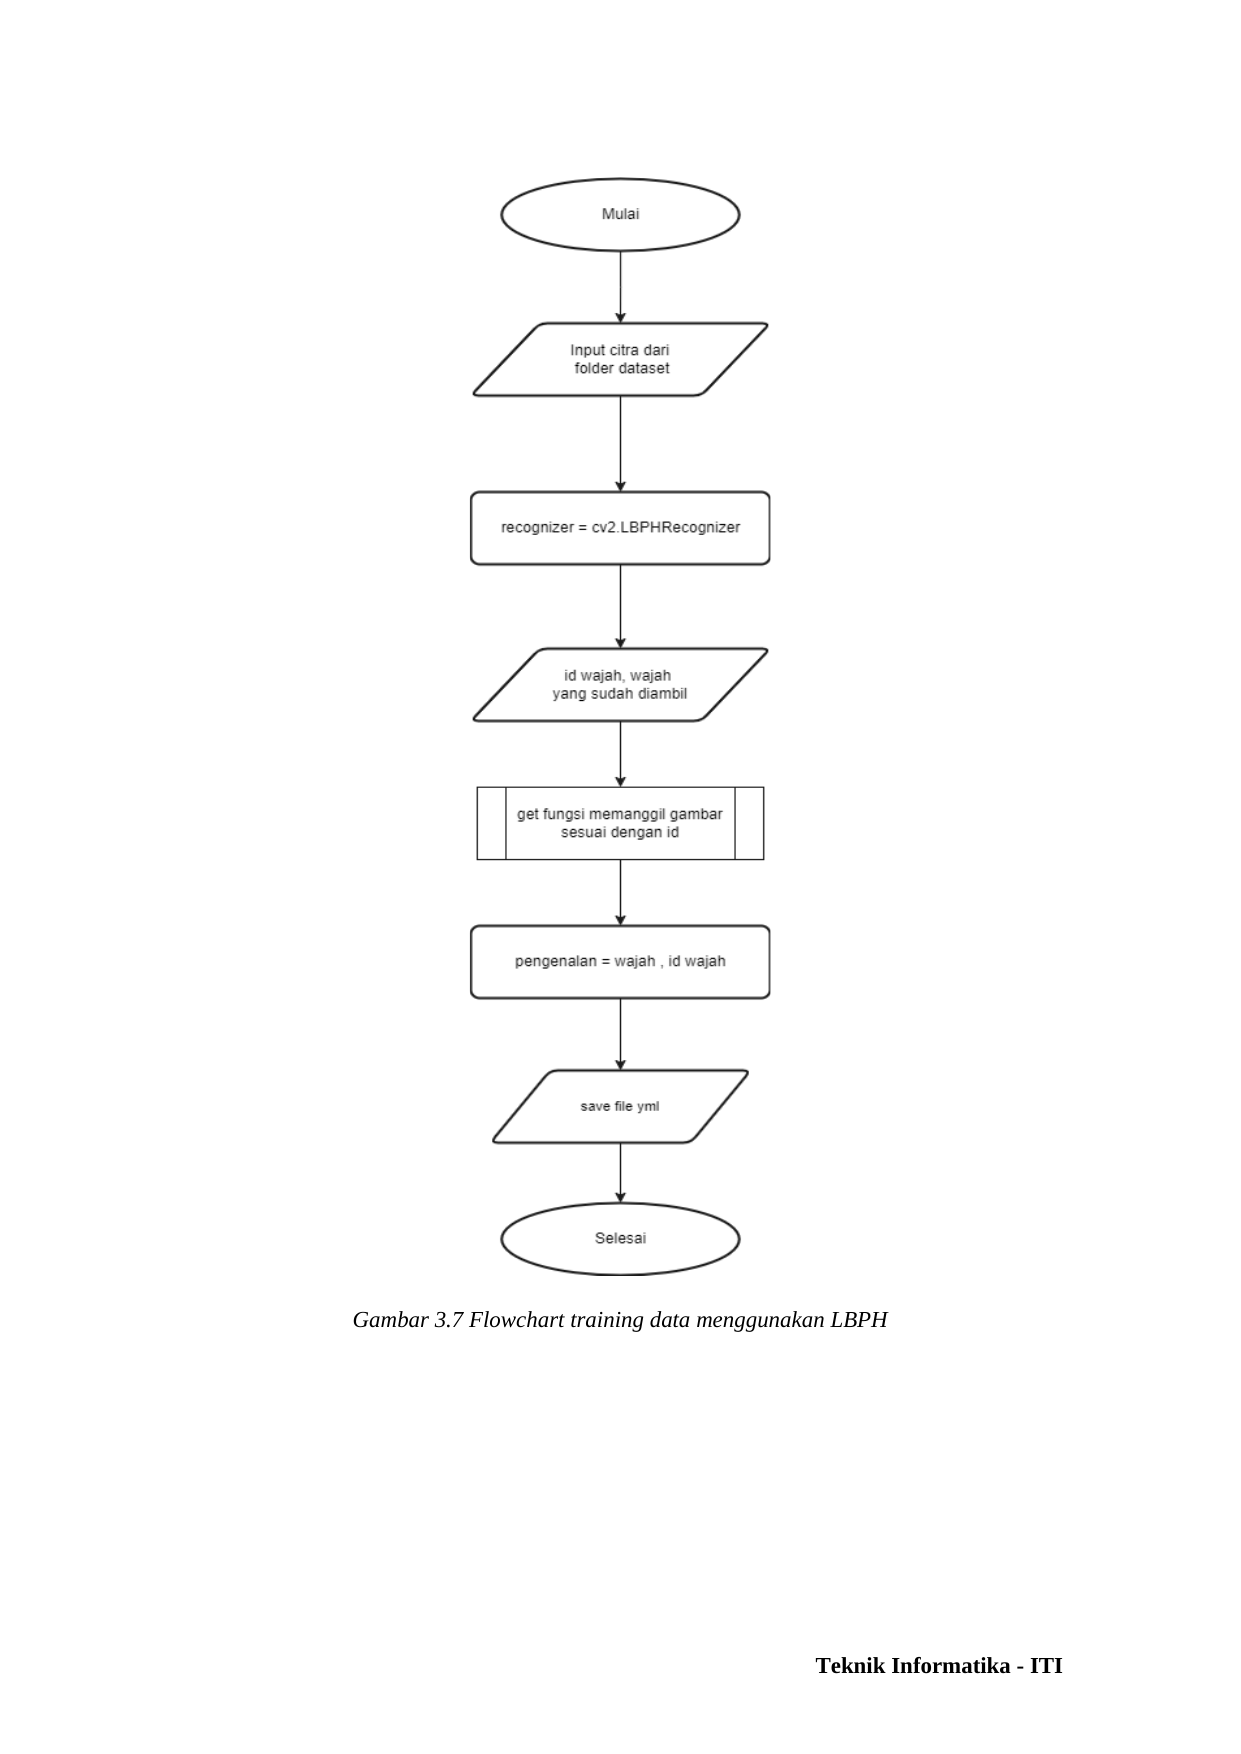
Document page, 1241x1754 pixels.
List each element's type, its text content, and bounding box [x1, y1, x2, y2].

picture [469, 177, 771, 1276]
text Gambar 3.7 Flowchart training data menggunakan LBPH [177, 1306, 1063, 1333]
